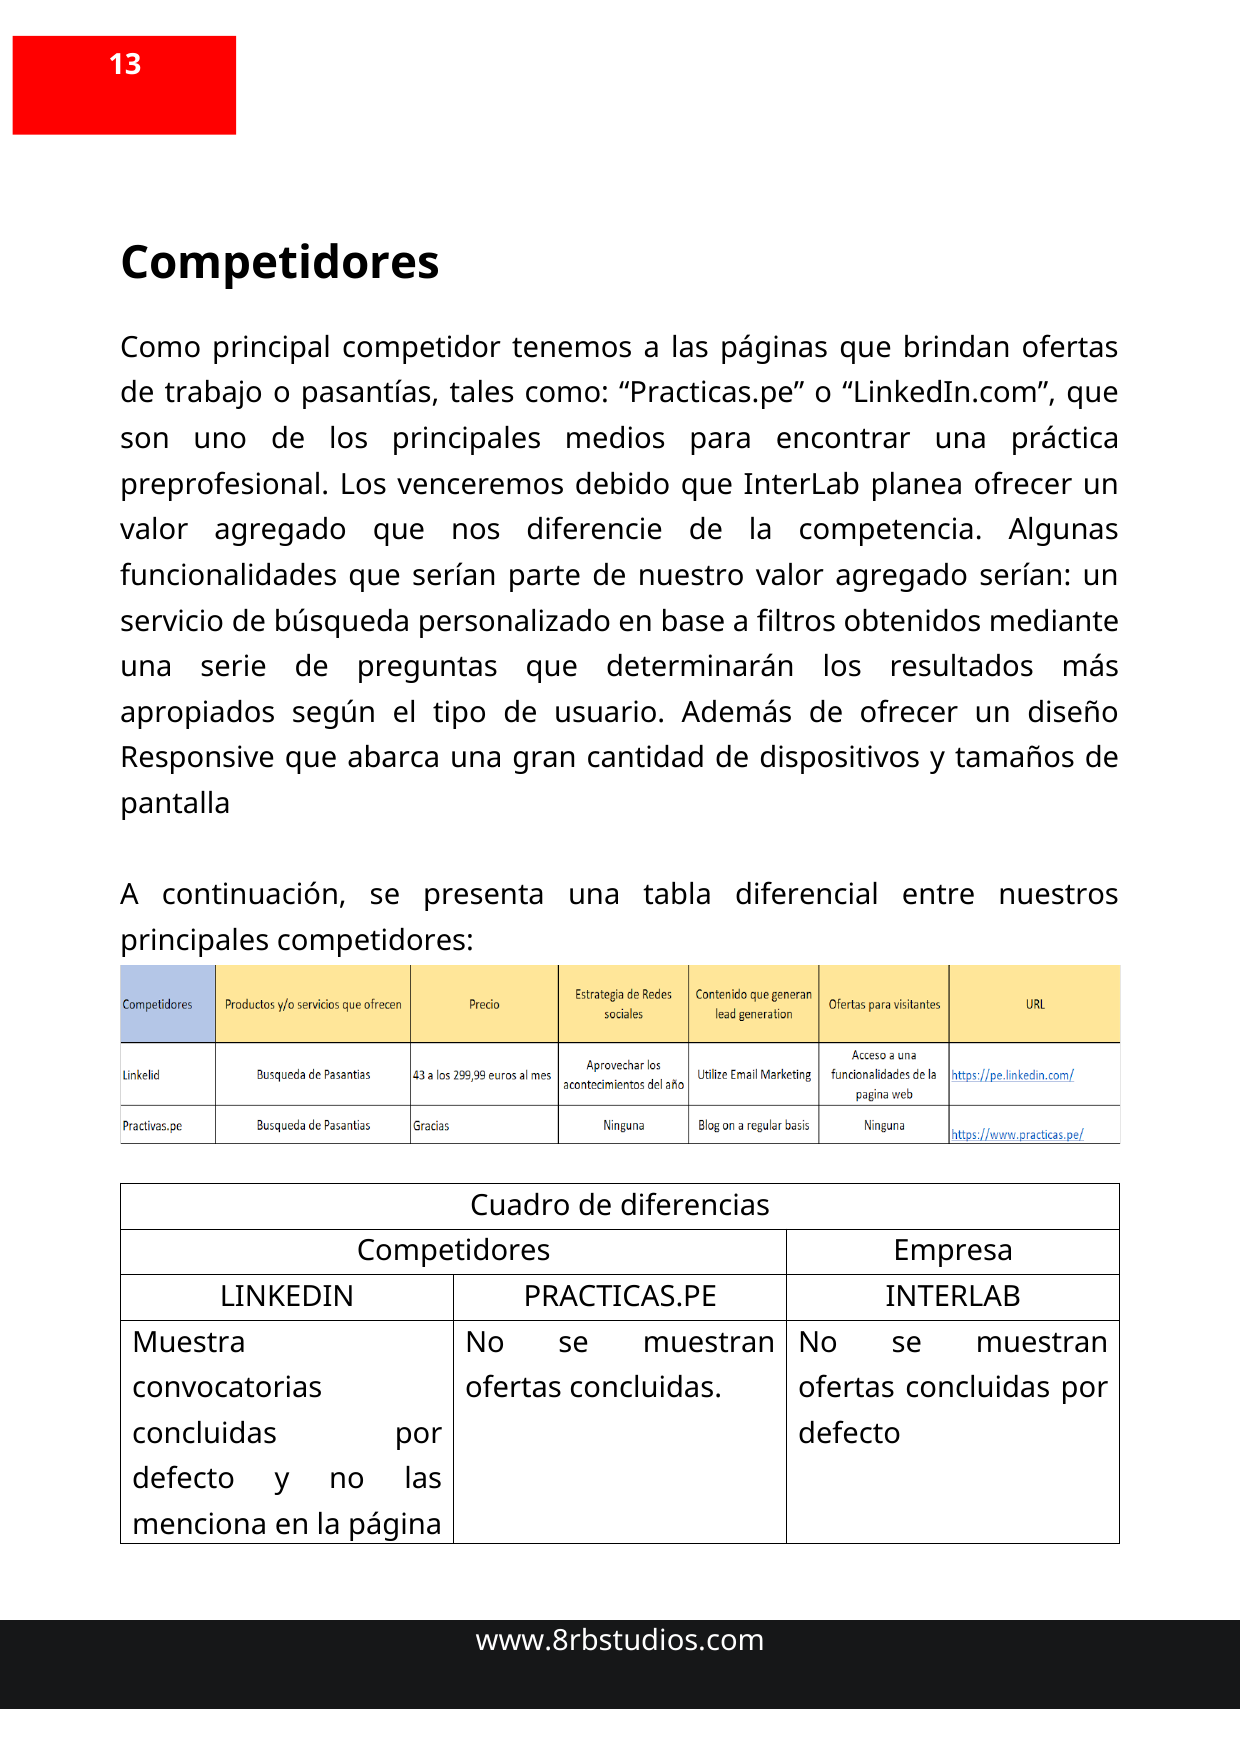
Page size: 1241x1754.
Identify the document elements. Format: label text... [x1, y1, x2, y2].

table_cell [454, 1321, 786, 1543]
table_cell LINKEDIN [121, 1275, 453, 1320]
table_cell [787, 1321, 1119, 1543]
table_cell Competidores [121, 1230, 786, 1274]
table_cell PRACTICAS.PE [454, 1275, 786, 1320]
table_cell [121, 1321, 453, 1543]
subtitle Competidores [120, 229, 1120, 292]
table_cell INTERLAB [787, 1275, 1119, 1320]
table_header Cuadro de diferencias [121, 1184, 1119, 1228]
text A continuación, se presenta una tabla diferencial entre nuestros principales competidores: [120, 874, 1120, 959]
table_cell Empresa [787, 1230, 1119, 1274]
picture [120, 965, 1121, 1144]
text Como principal competidor tenemos a las páginas que brindan ofertas de trabajo o pasantías, tales como: “Practicas.pe” o “LinkedIn.com”, que son uno de los principales medios para encontrar una práctica preprofesional. Los venceremos debido que InterLab planea ofrecer un valor agregado que nos diferencie de la competencia. Algunas funcionalidades que serían parte de nuestro valor agregado serían: un servicio de búsqueda personalizado en base a filtros obtenidos mediante una serie de preguntas que determinarán los resultados más apropiados según el tipo de usuario. Además de ofrecer un diseño Responsive que abarca una gran cantidad de dispositivos y tamaños de pantalla [120, 326, 1120, 822]
